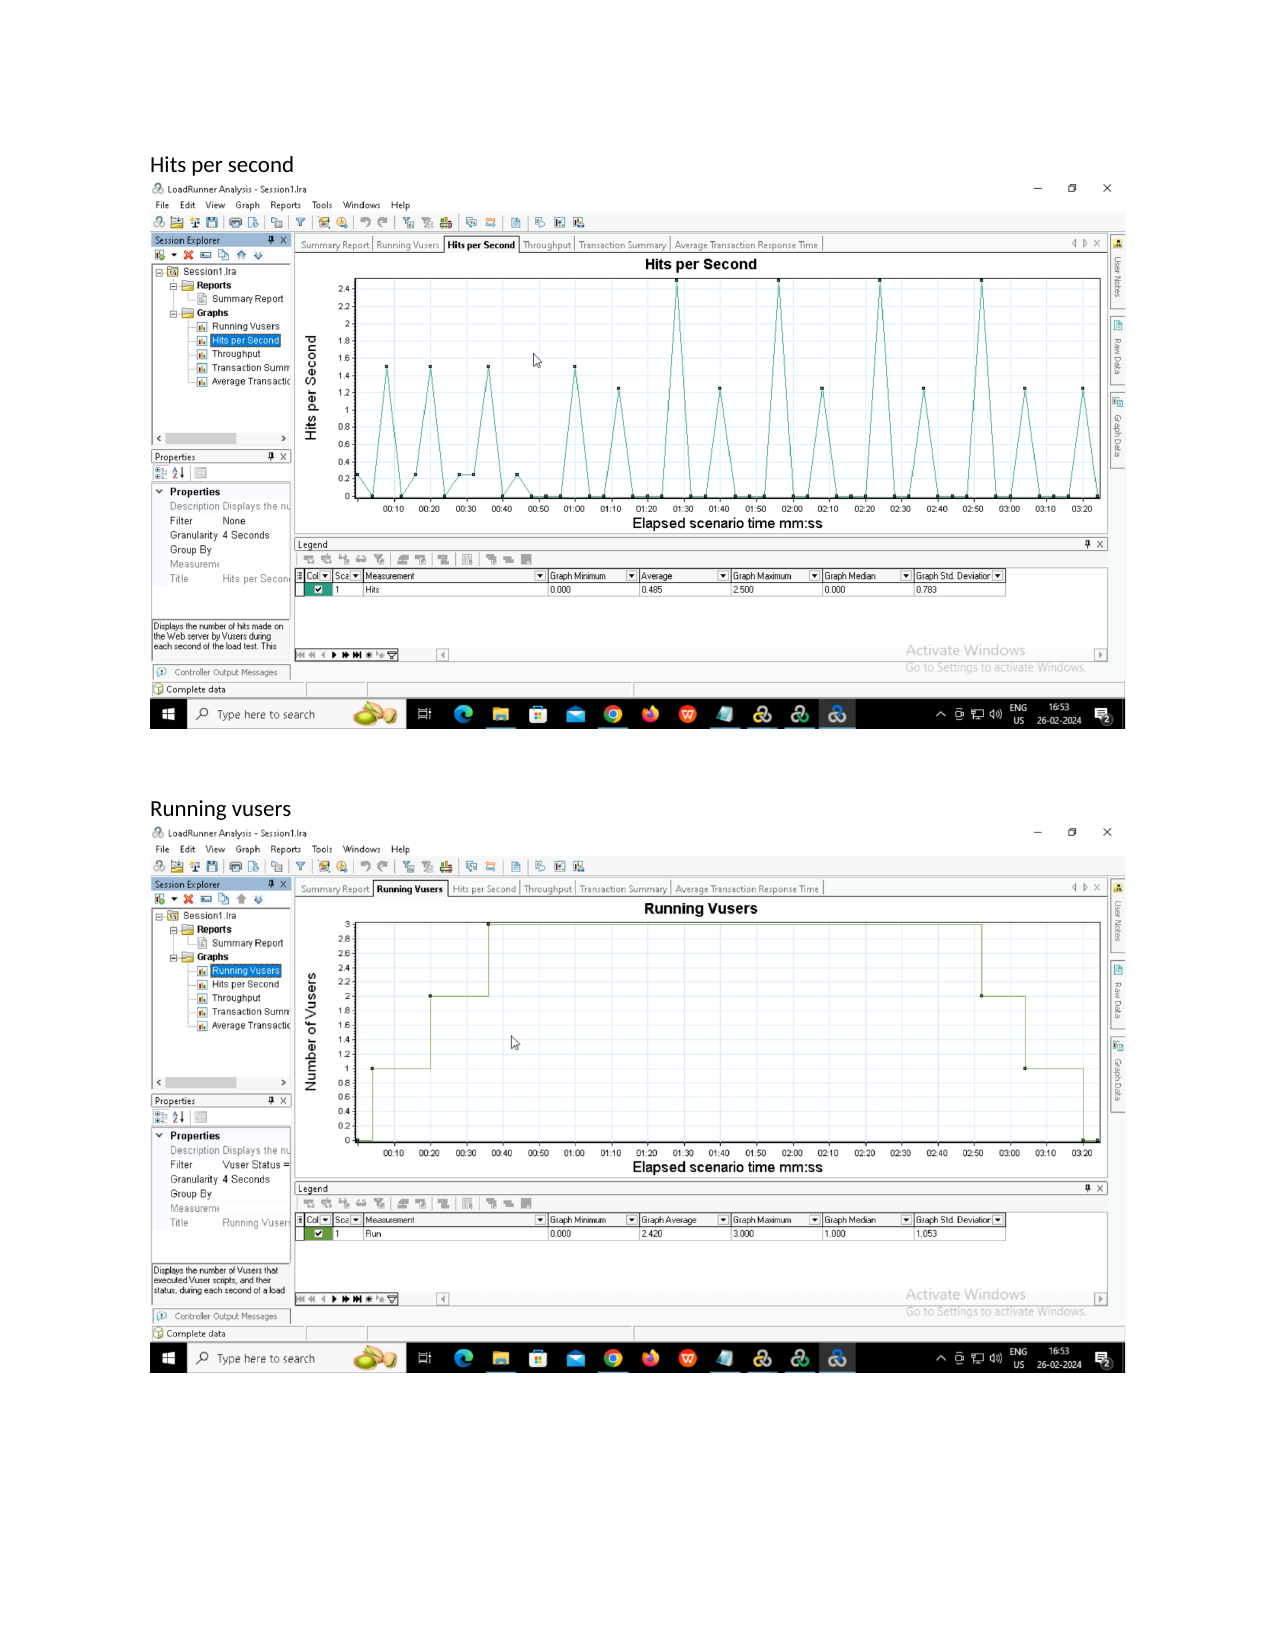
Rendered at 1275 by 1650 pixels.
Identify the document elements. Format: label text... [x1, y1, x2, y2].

text Hits per second [150, 150, 1125, 180]
picture [150, 824, 1125, 1373]
picture [150, 180, 1125, 729]
text Running vusers [150, 794, 1125, 824]
